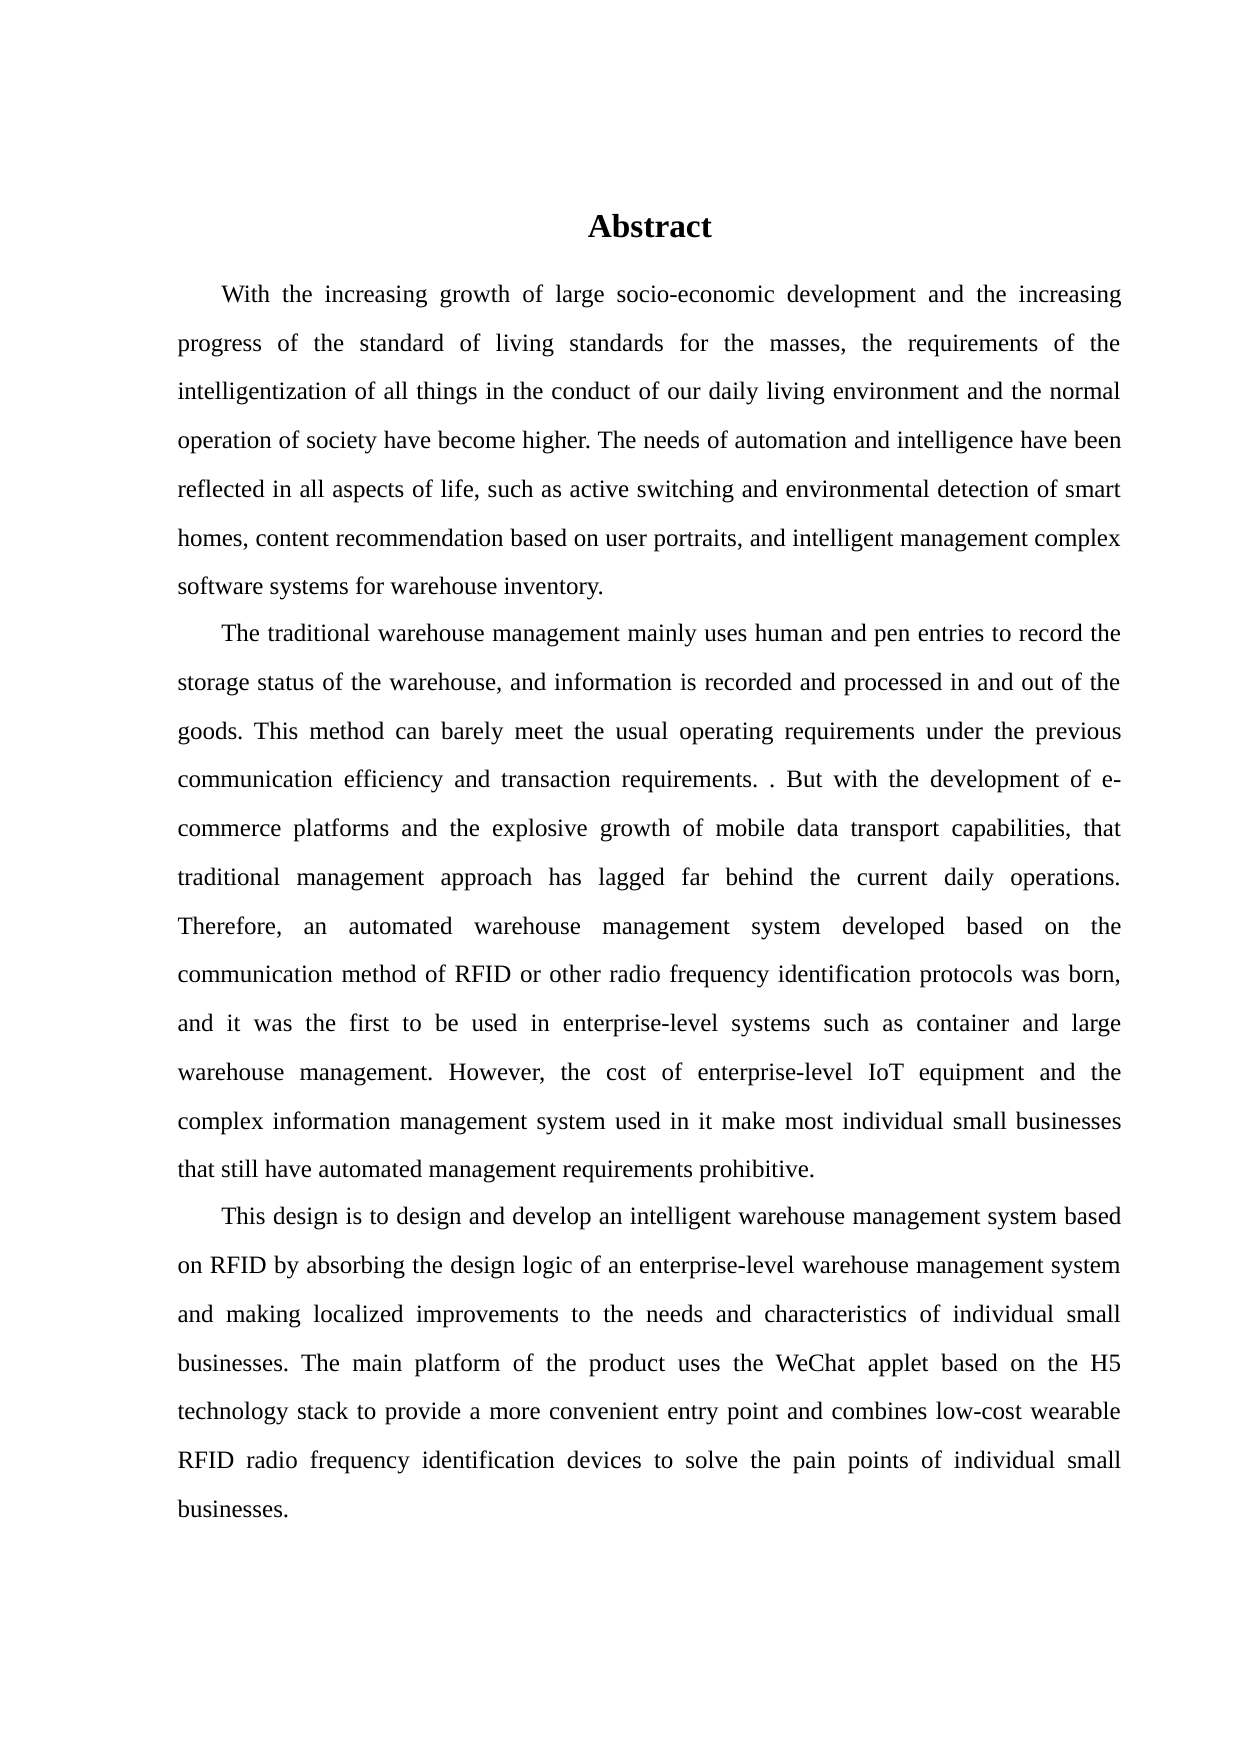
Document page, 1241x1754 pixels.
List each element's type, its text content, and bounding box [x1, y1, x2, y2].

text Abstract [177, 193, 1122, 258]
text This design is to design and develop an intelligent warehouse management system based on RFID by absorbing the design logic of an enterprise-level warehouse management system and making localized improvements to the needs and characteristics of individual small businesses. The main platform of the product uses the WeChat applet based on the H5 technology stack to provide a more convenient entry point and combines low-cost wearable RFID radio frequency identification devices to solve the pain points of individual small businesses. [177, 1199, 1122, 1524]
text The traditional warehouse management mainly uses human and pen entries to record the storage status of the warehouse, and information is recorded and processed in and out of the goods. This method can barely meet the usual operating requirements under the previous communication efficiency and transaction requirements. . But with the development of e-commerce platforms and the explosive growth of mobile data transport capabilities, that traditional management approach has lagged far behind the current daily operations. Therefore, an automated warehouse management system developed based on the communication method of RFID or other radio frequency identification protocols was born, and it was the first to be used in enterprise-level systems such as container and large warehouse management. However, the cost of enterprise-level IoT equipment and the complex information management system used in it make most individual small businesses that still have automated management requirements prohibitive. [177, 616, 1122, 1185]
text With the increasing growth of large socio-economic development and the increasing progress of the standard of living standards for the masses, the requirements of the intelligentization of all things in the conduct of our daily living environment and the normal operation of society have become higher. The needs of automation and intelligence have been reflected in all aspects of life, such as active switching and environmental detection of smart homes, content recommendation based on user portraits, and intelligent management complex software systems for warehouse inventory. [177, 277, 1122, 602]
